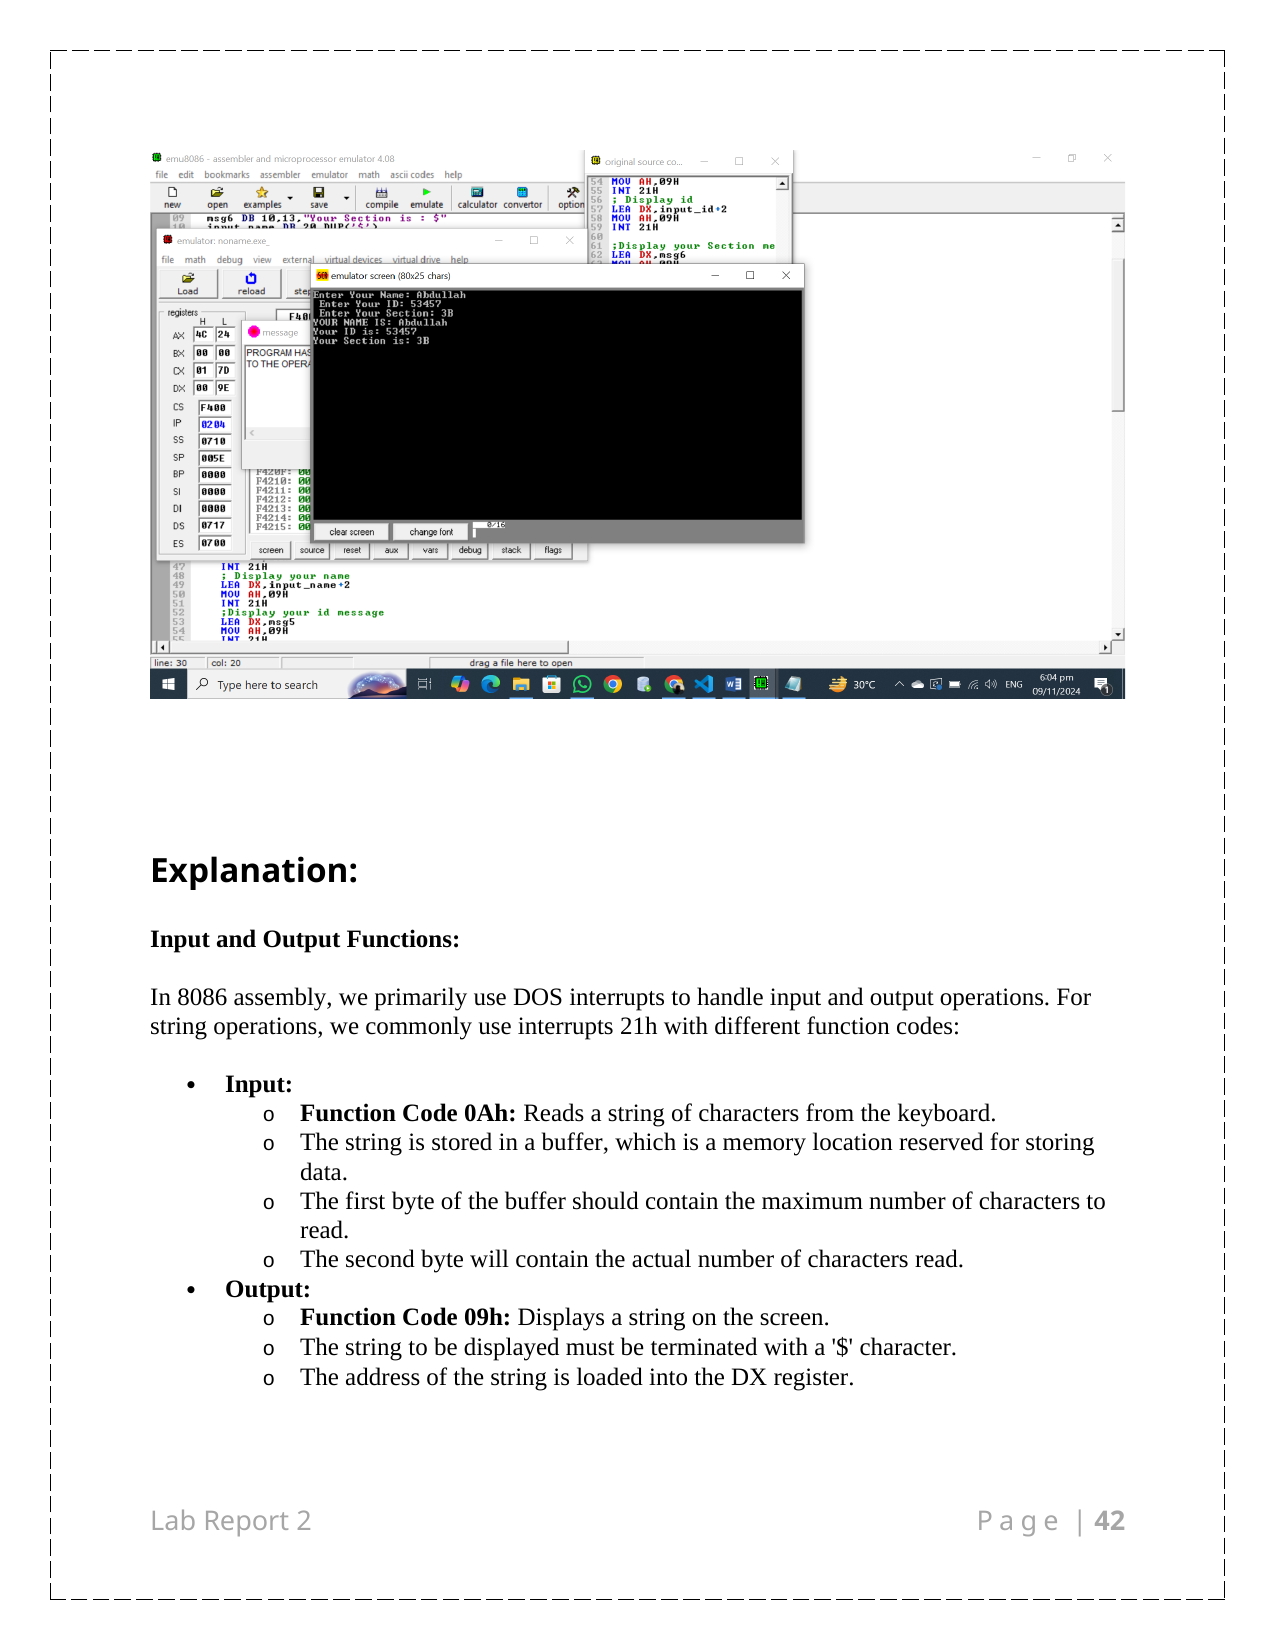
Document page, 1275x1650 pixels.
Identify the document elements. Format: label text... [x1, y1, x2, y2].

text In 8086 assembly, we primarily use DOS interrupts to handle input and output operations. For string operations, we commonly use interrupts 21h with different function codes: [150, 982, 1125, 1040]
list Function Code 09h: Displays a string on the screen. [262, 1302, 1125, 1332]
list The first byte of the buffer should contain the maximum number of characters to read. [262, 1186, 1125, 1244]
list Output: [187, 1274, 1125, 1302]
picture [150, 150, 1125, 699]
list The string to be displayed must be terminated with a '$' character. [262, 1332, 1125, 1362]
list The string is stored in a buffer, which is a memory location reserved for storing data. [262, 1127, 1125, 1186]
list The address of the string is loaded into the DX register. [262, 1362, 1125, 1391]
text Input and Output Functions: [150, 924, 1125, 953]
subtitle Explanation: [150, 846, 1125, 892]
list Input: [187, 1069, 1125, 1098]
list Function Code 0Ah: Reads a string of characters from the keyboard. [262, 1098, 1125, 1127]
list The second byte will contain the actual number of characters read. [262, 1244, 1125, 1274]
